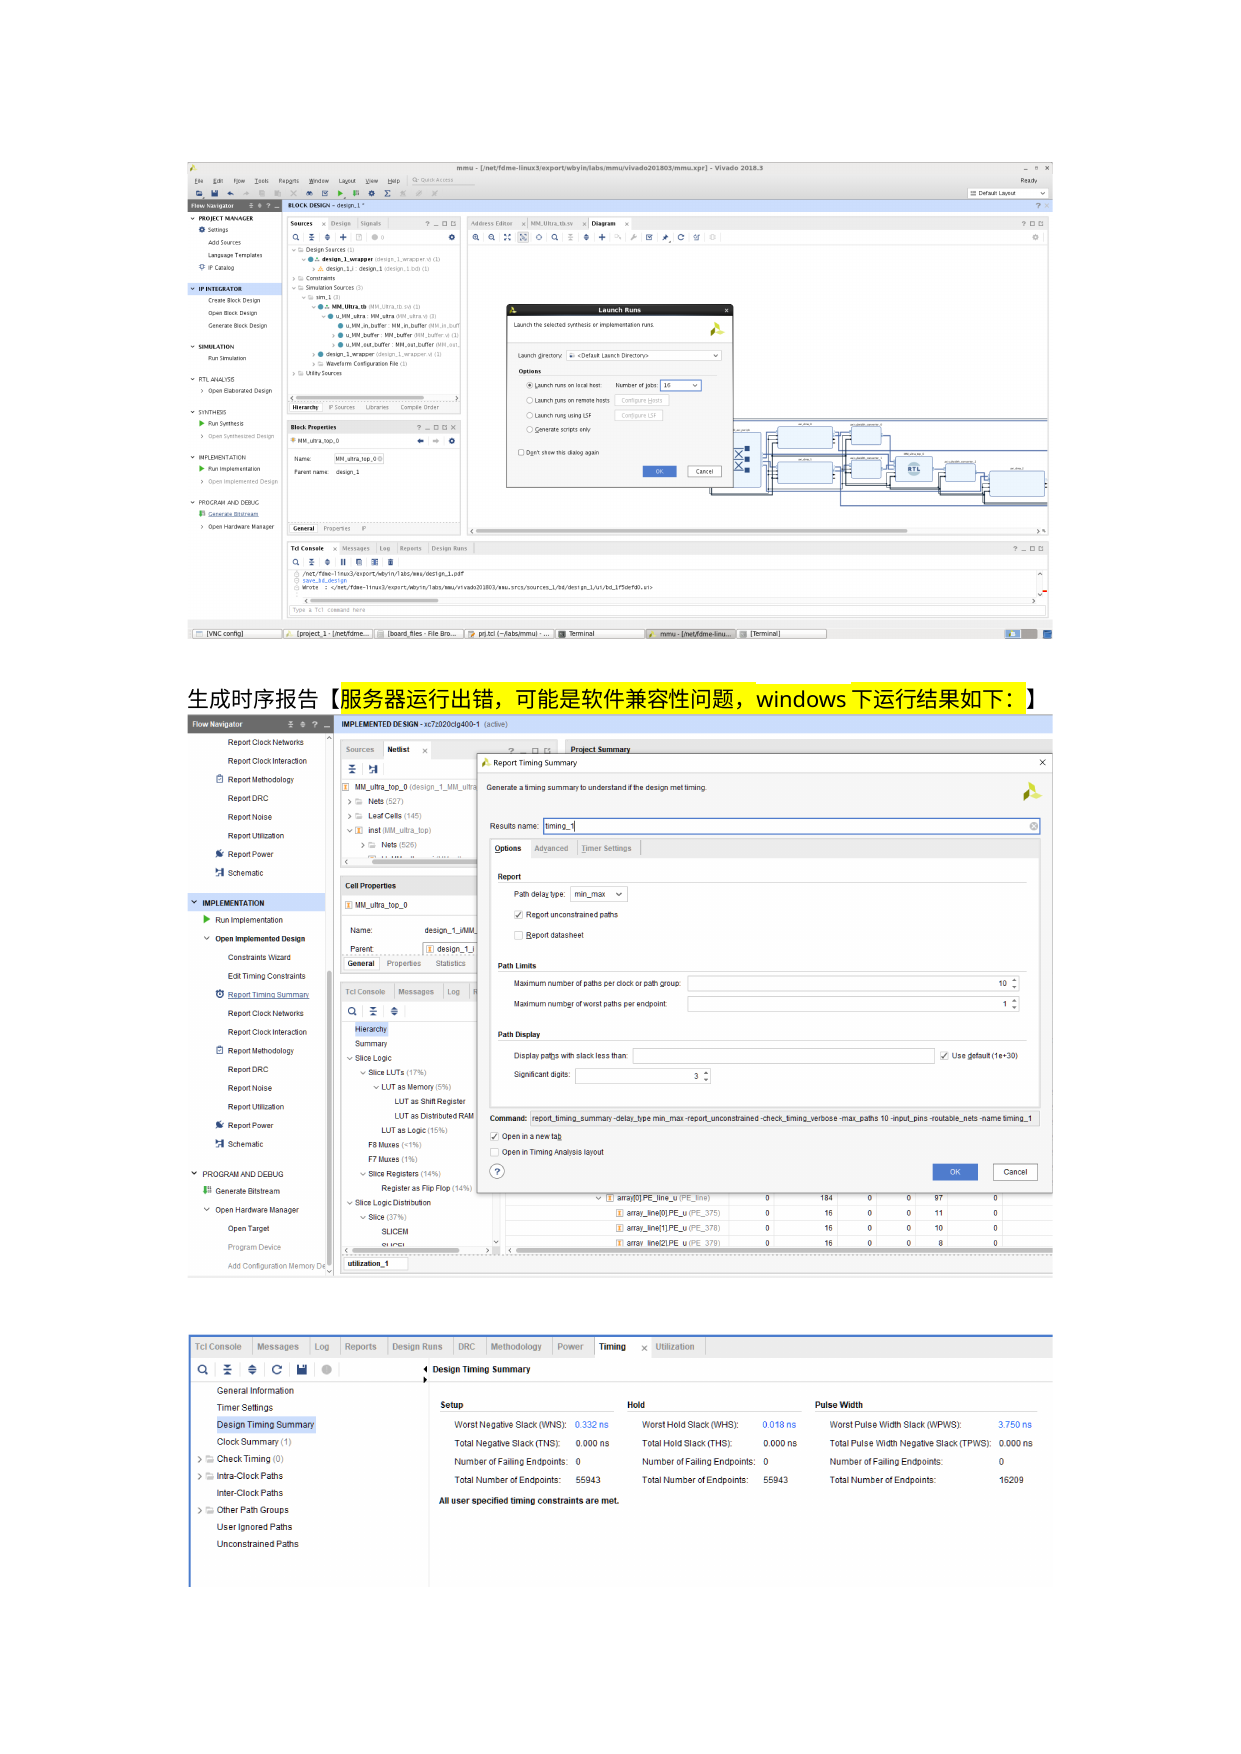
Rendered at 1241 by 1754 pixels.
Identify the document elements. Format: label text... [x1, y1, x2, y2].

text 生成时序报告【服务器运行出错，可能是软件兼容性问题，windows下运行结果如下：】 [187, 682, 341, 714]
picture [187, 714, 1053, 1278]
picture [187, 1332, 1053, 1587]
picture [187, 162, 1053, 639]
